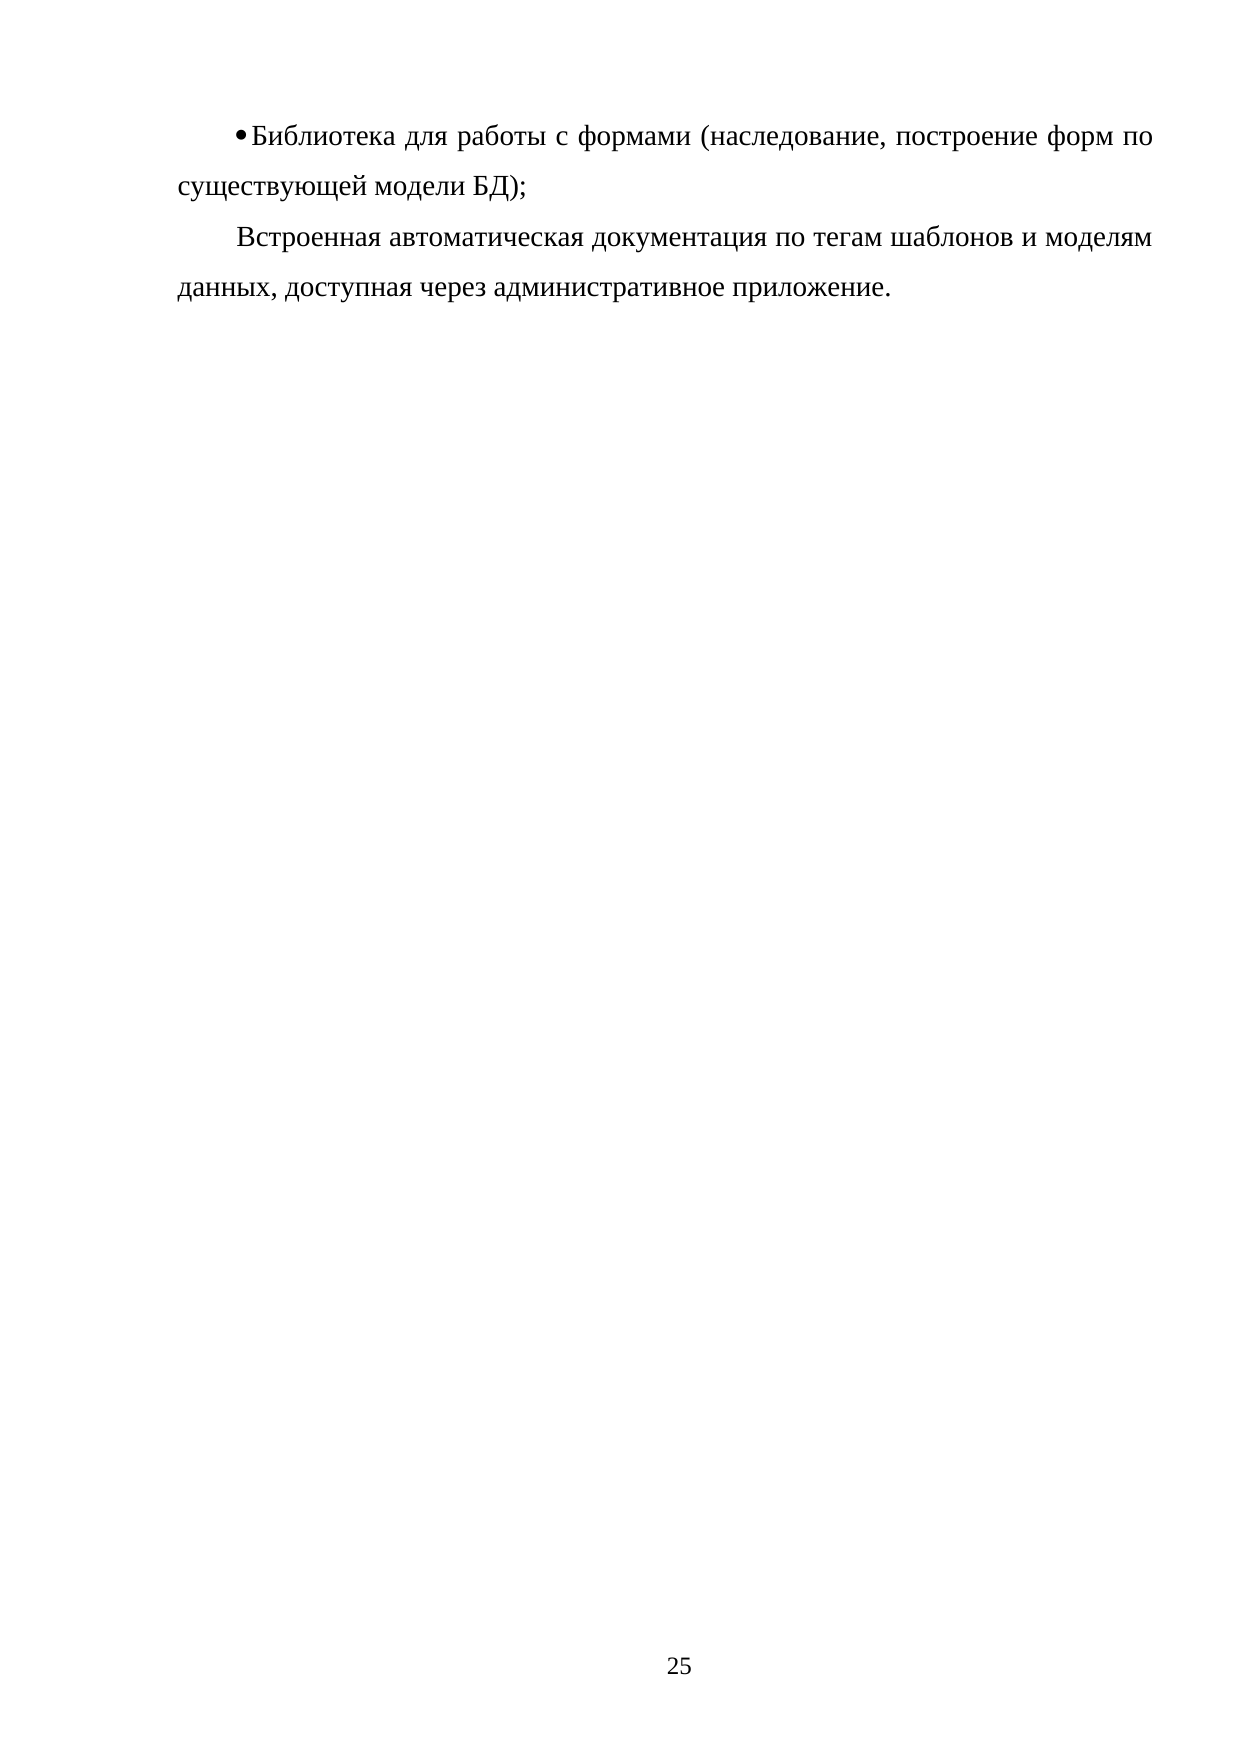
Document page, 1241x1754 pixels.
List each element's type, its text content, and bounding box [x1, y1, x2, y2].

list Библиотека для работы с формами (наследование, построение форм по существующей модели БД); [177, 118, 1153, 202]
text Встроенная автоматическая документация по тегам шаблонов и моделям данных, доступная через административное приложение. [177, 219, 1153, 303]
